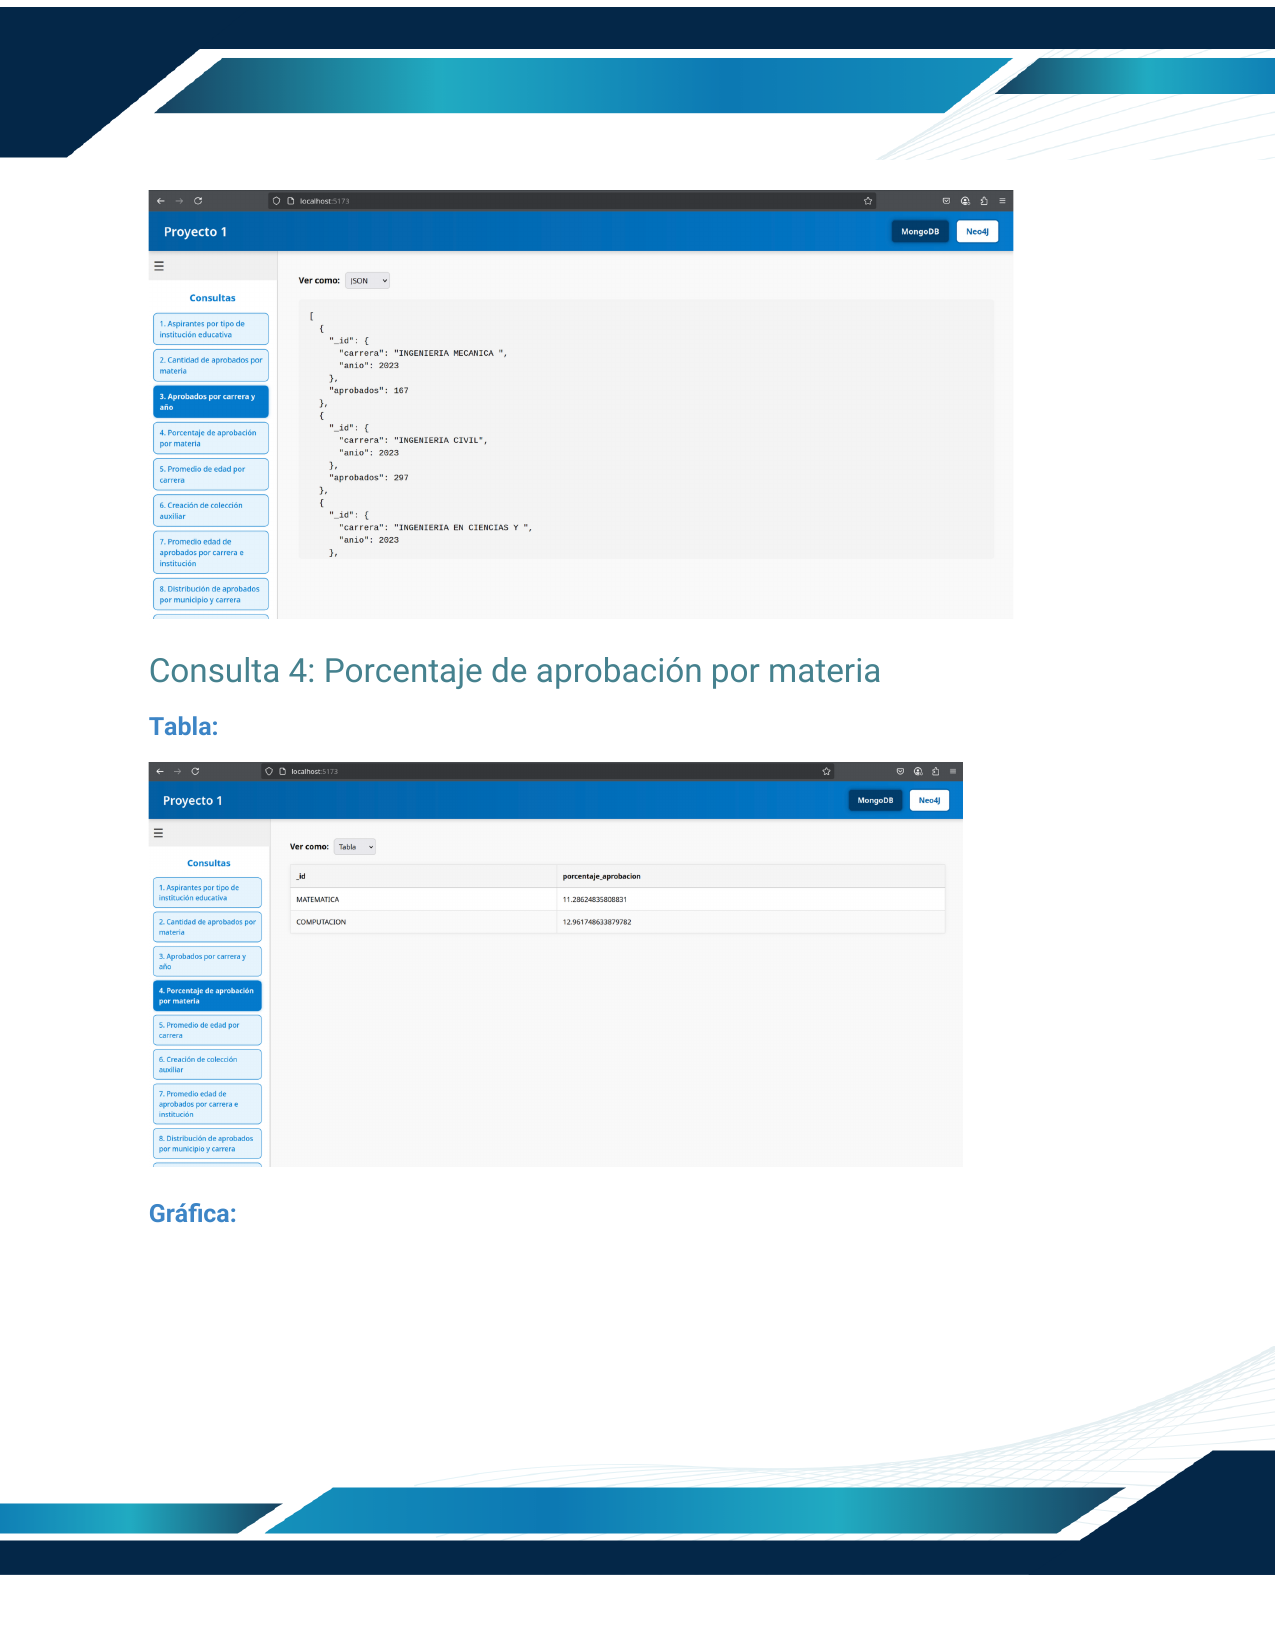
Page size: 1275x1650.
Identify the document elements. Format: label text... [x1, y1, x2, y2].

picture [0, 1346, 1275, 1575]
picture [0, 7, 1275, 160]
subtitle Consulta 4: Porcentaje de aprobación por materia [148, 652, 1125, 691]
subtitle Gráfica: [148, 1199, 1125, 1228]
picture [148, 190, 1014, 619]
picture [148, 762, 963, 1167]
subtitle Tabla: [148, 712, 1125, 741]
